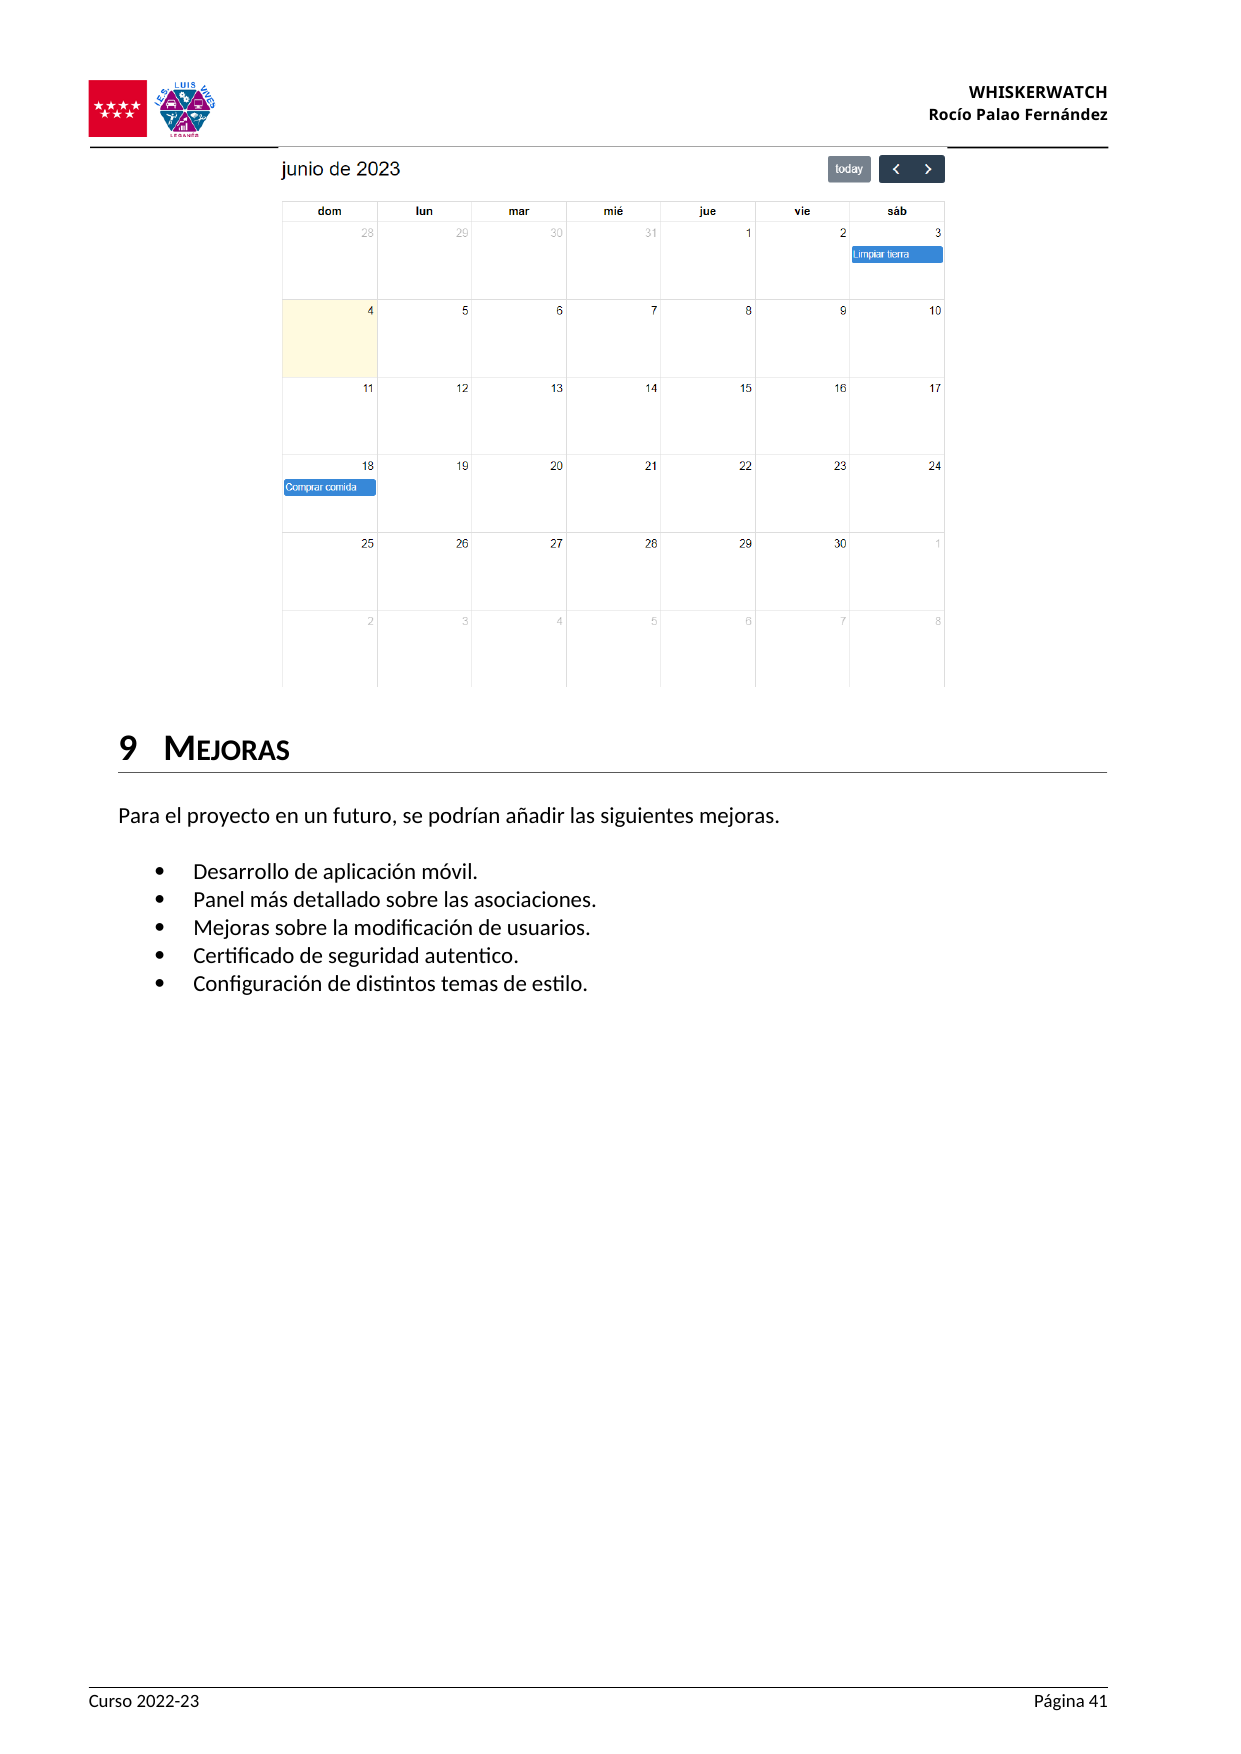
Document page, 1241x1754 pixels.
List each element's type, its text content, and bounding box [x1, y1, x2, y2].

list Configuración de distintos temas de estilo. [156, 969, 1107, 997]
list Desarrollo de aplicación móvil. [156, 857, 1107, 885]
list Panel más detallado sobre las asociaciones. [156, 885, 1107, 913]
picture [87, 80, 215, 136]
list Certificado de seguridad autentico. [156, 941, 1107, 969]
list Mejoras sobre la modificación de usuarios. [156, 913, 1107, 941]
picture [278, 147, 948, 687]
subtitle Mejoras [118, 724, 1107, 772]
text Para el proyecto en un futuro, se podrían añadir las siguientes mejoras. [118, 801, 1107, 829]
